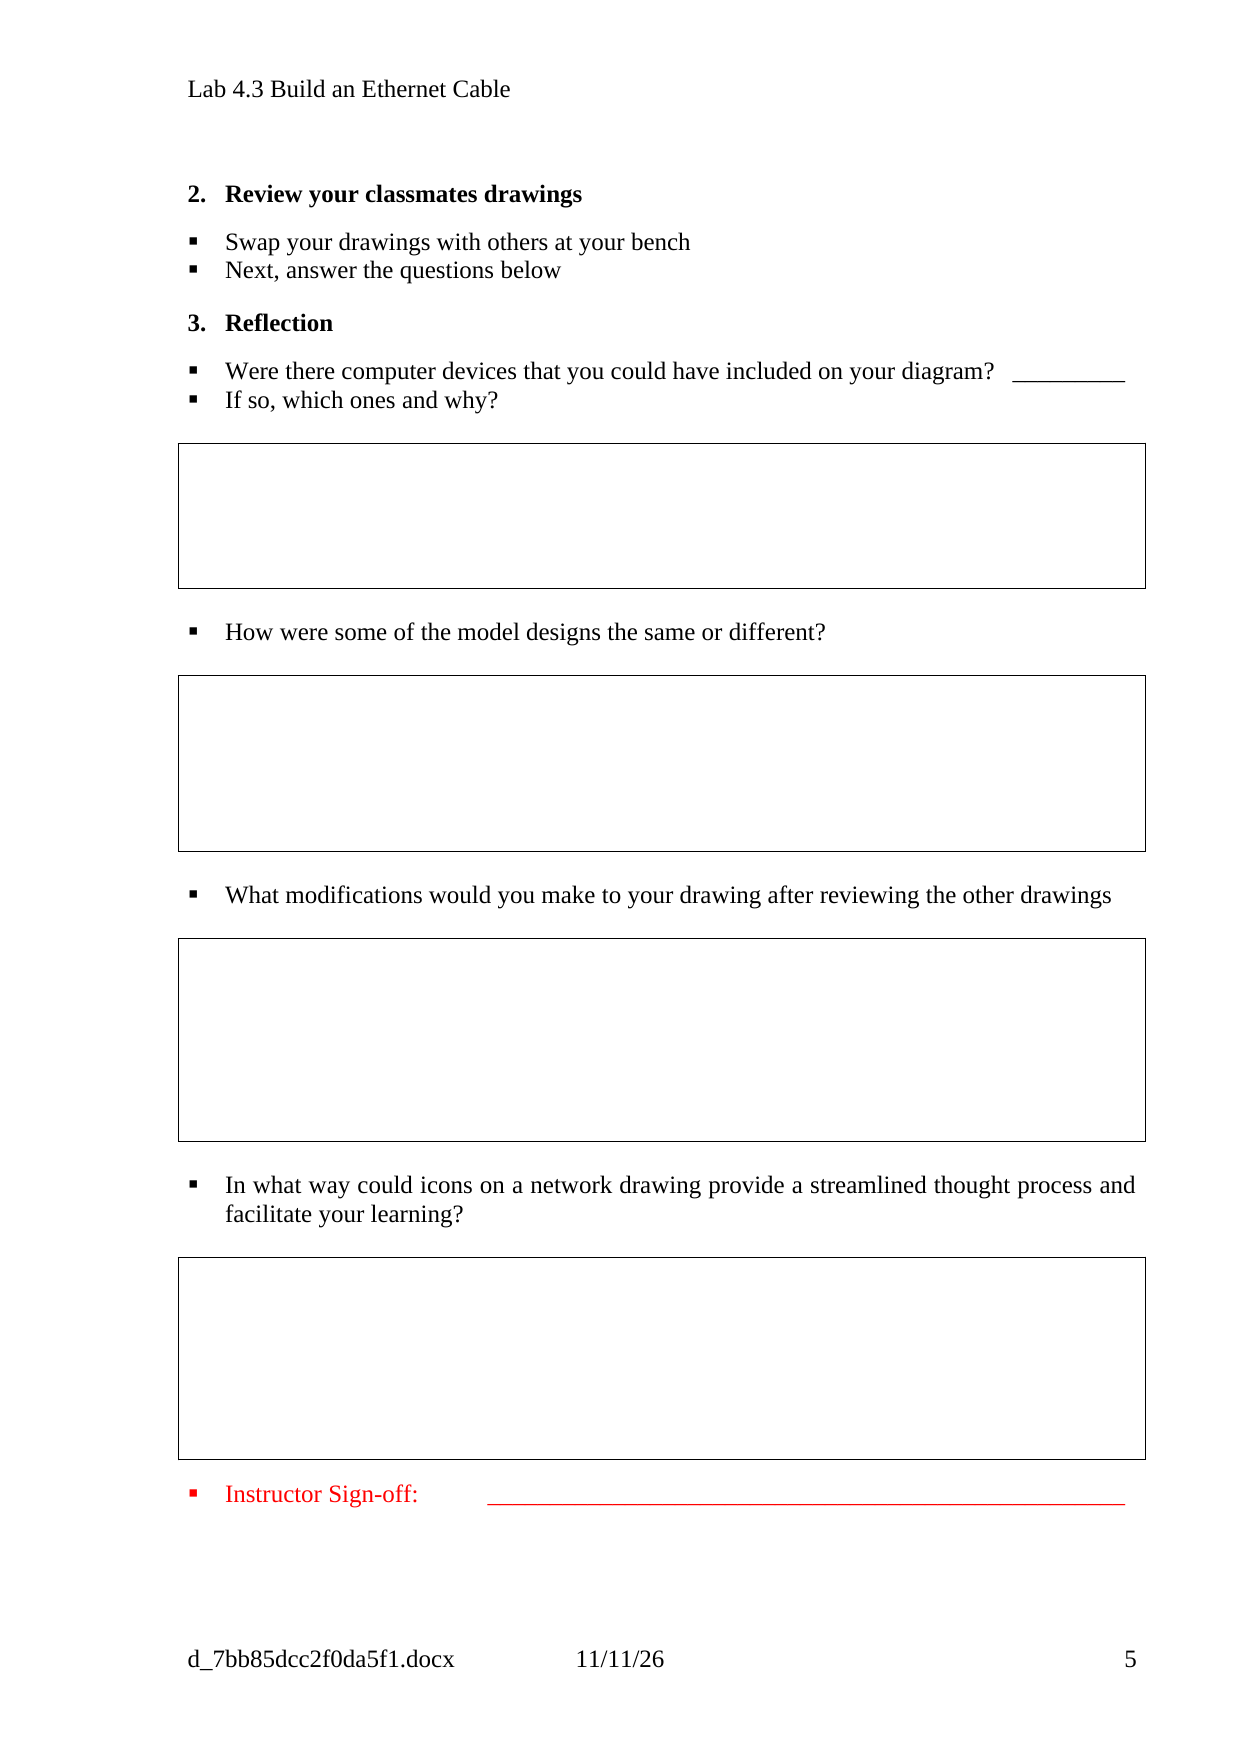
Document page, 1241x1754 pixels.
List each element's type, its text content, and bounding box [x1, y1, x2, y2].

list Next, answer the questions below [187, 255, 1137, 284]
list In what way could icons on a network drawing provide a streamlined thought process and facilitate your learning? [187, 1170, 1137, 1228]
list Review your classmates drawings [187, 179, 1137, 207]
list Reflection [187, 308, 1137, 337]
list What modifications would you make to your drawing after reviewing the other drawings [187, 880, 1137, 909]
list How were some of the model designs the same or different? [187, 617, 1137, 646]
list If so, which ones and why? [187, 385, 1137, 414]
list Instructor Sign-off: ___________________________________________________ [187, 1479, 1137, 1508]
list Swap your drawings with others at your bench [187, 227, 1137, 255]
list Were there computer devices that you could have included on your diagram? _________ [187, 356, 1137, 385]
